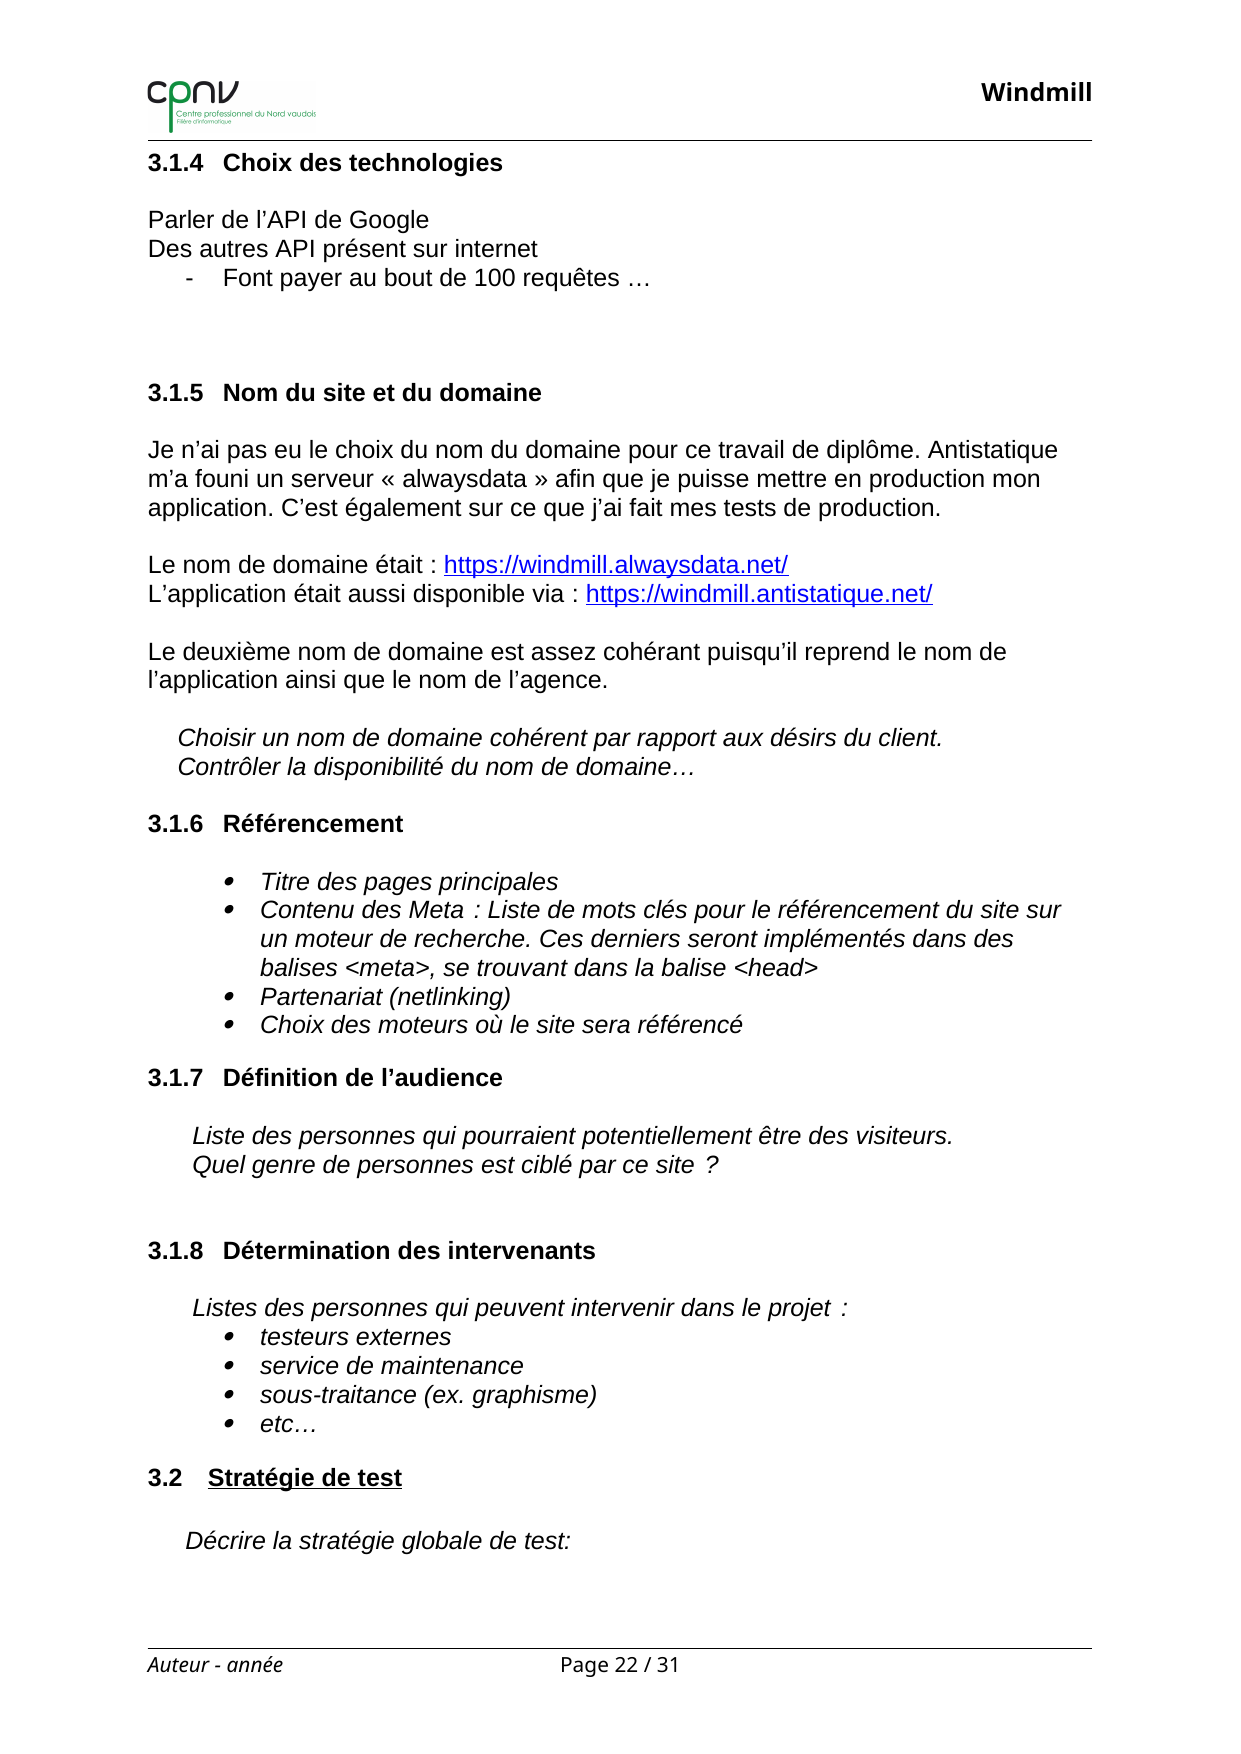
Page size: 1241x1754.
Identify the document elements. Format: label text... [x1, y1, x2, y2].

subtitle Définition de l’audience [148, 1063, 1092, 1092]
text Listes des personnes qui peuvent intervenir dans le projet : [192, 1293, 1092, 1322]
text Choisir un nom de domaine cohérent par rapport aux désirs du client. [177, 723, 1092, 751]
list testeurs externes [222, 1322, 1092, 1351]
text Des autres API présent sur internet [148, 234, 1092, 263]
list Titre des pages principales [222, 866, 1092, 895]
text Le nom de domaine était : https://windmill.alwaysdata.net/ [148, 550, 1092, 579]
text Quel genre de personnes est ciblé par ce site ? [192, 1149, 1092, 1178]
subtitle Choix des technologies [148, 148, 1092, 176]
list sous-traitance (ex. graphisme) [222, 1380, 1092, 1409]
list Contenu des Meta : Liste de mots clés pour le référencement du site sur un moteur de recherche. Ces derniers seront implémentés dans des balises <meta>, se trouvant dans la balise <head> [222, 895, 1092, 982]
text Parler de l’API de Google [148, 205, 1092, 234]
subtitle Détermination des intervenants [148, 1236, 1092, 1264]
list etc… [222, 1409, 1092, 1437]
list Choix des moteurs où le site sera référencé [222, 1011, 1092, 1039]
picture [147, 81, 316, 133]
text Liste des personnes qui pourraient potentiellement être des visiteurs. [192, 1121, 1092, 1149]
subtitle Nom du site et du domaine [148, 378, 1092, 406]
list service de maintenance [222, 1351, 1092, 1380]
subtitle Référencement [148, 809, 1092, 838]
subtitle Stratégie de test [148, 1462, 1092, 1491]
text L’application était aussi disponible via : https://windmill.antistatique.net/ [148, 579, 1092, 608]
list Font payer au bout de 100 requêtes … [185, 263, 1092, 291]
list Partenariat (netlinking) [222, 982, 1092, 1011]
text Je n’ai pas eu le choix du nom du domaine pour ce travail de diplôme. Antistatique m’a founi un serveur « alwaysdata » afin que je puisse mettre en production mon application. C’est également sur ce que j’ai fait mes tests de production. [148, 435, 1092, 521]
text Décrire la stratégie globale de test: [148, 1526, 1092, 1555]
text Le deuxième nom de domaine est assez cohérant puisqu’il reprend le nom de l’application ainsi que le nom de l’agence. [148, 636, 1092, 694]
text Contrôler la disponibilité du nom de domaine… [177, 751, 1092, 780]
